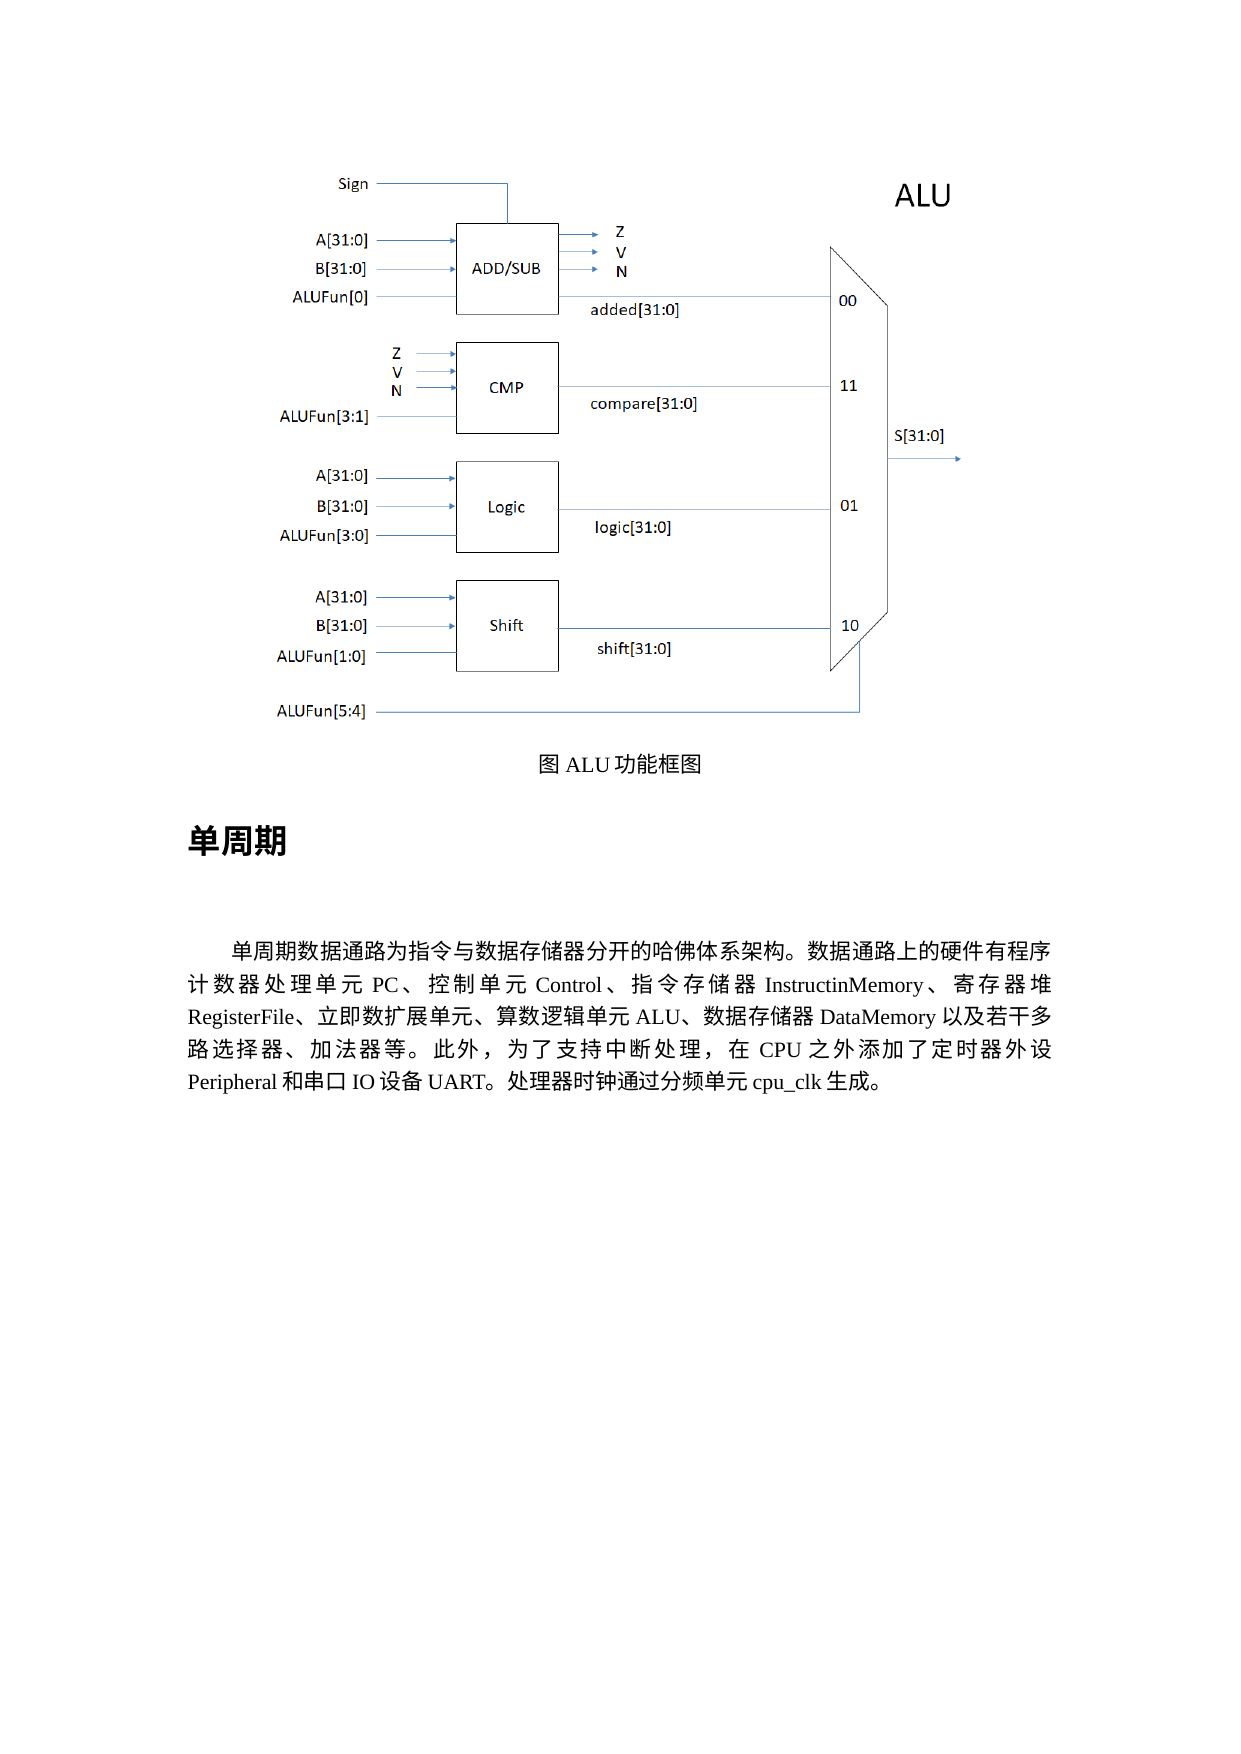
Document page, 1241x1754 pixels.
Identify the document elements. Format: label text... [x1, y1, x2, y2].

text 图 ALU功能框图 [187, 747, 1053, 779]
text 单周期数据通路为指令与数据存储器分开的哈佛体系架构。数据通路上的硬件有程序计数器处理单元PC、控制单元Control、指令存储器InstructinMemory、寄存器堆RegisterFile、立即数扩展单元、算数逻辑单元ALU、数据存储器DataMemory以及若干多路选择器、加法器等。此外，为了支持中断处理，在CPU之外添加了定时器外设Peripheral和串口IO设备UART。处理器时钟通过分频单元cpu_clk生成。 [187, 934, 1053, 1096]
subtitle 单周期 [187, 807, 1053, 872]
picture [266, 162, 975, 732]
